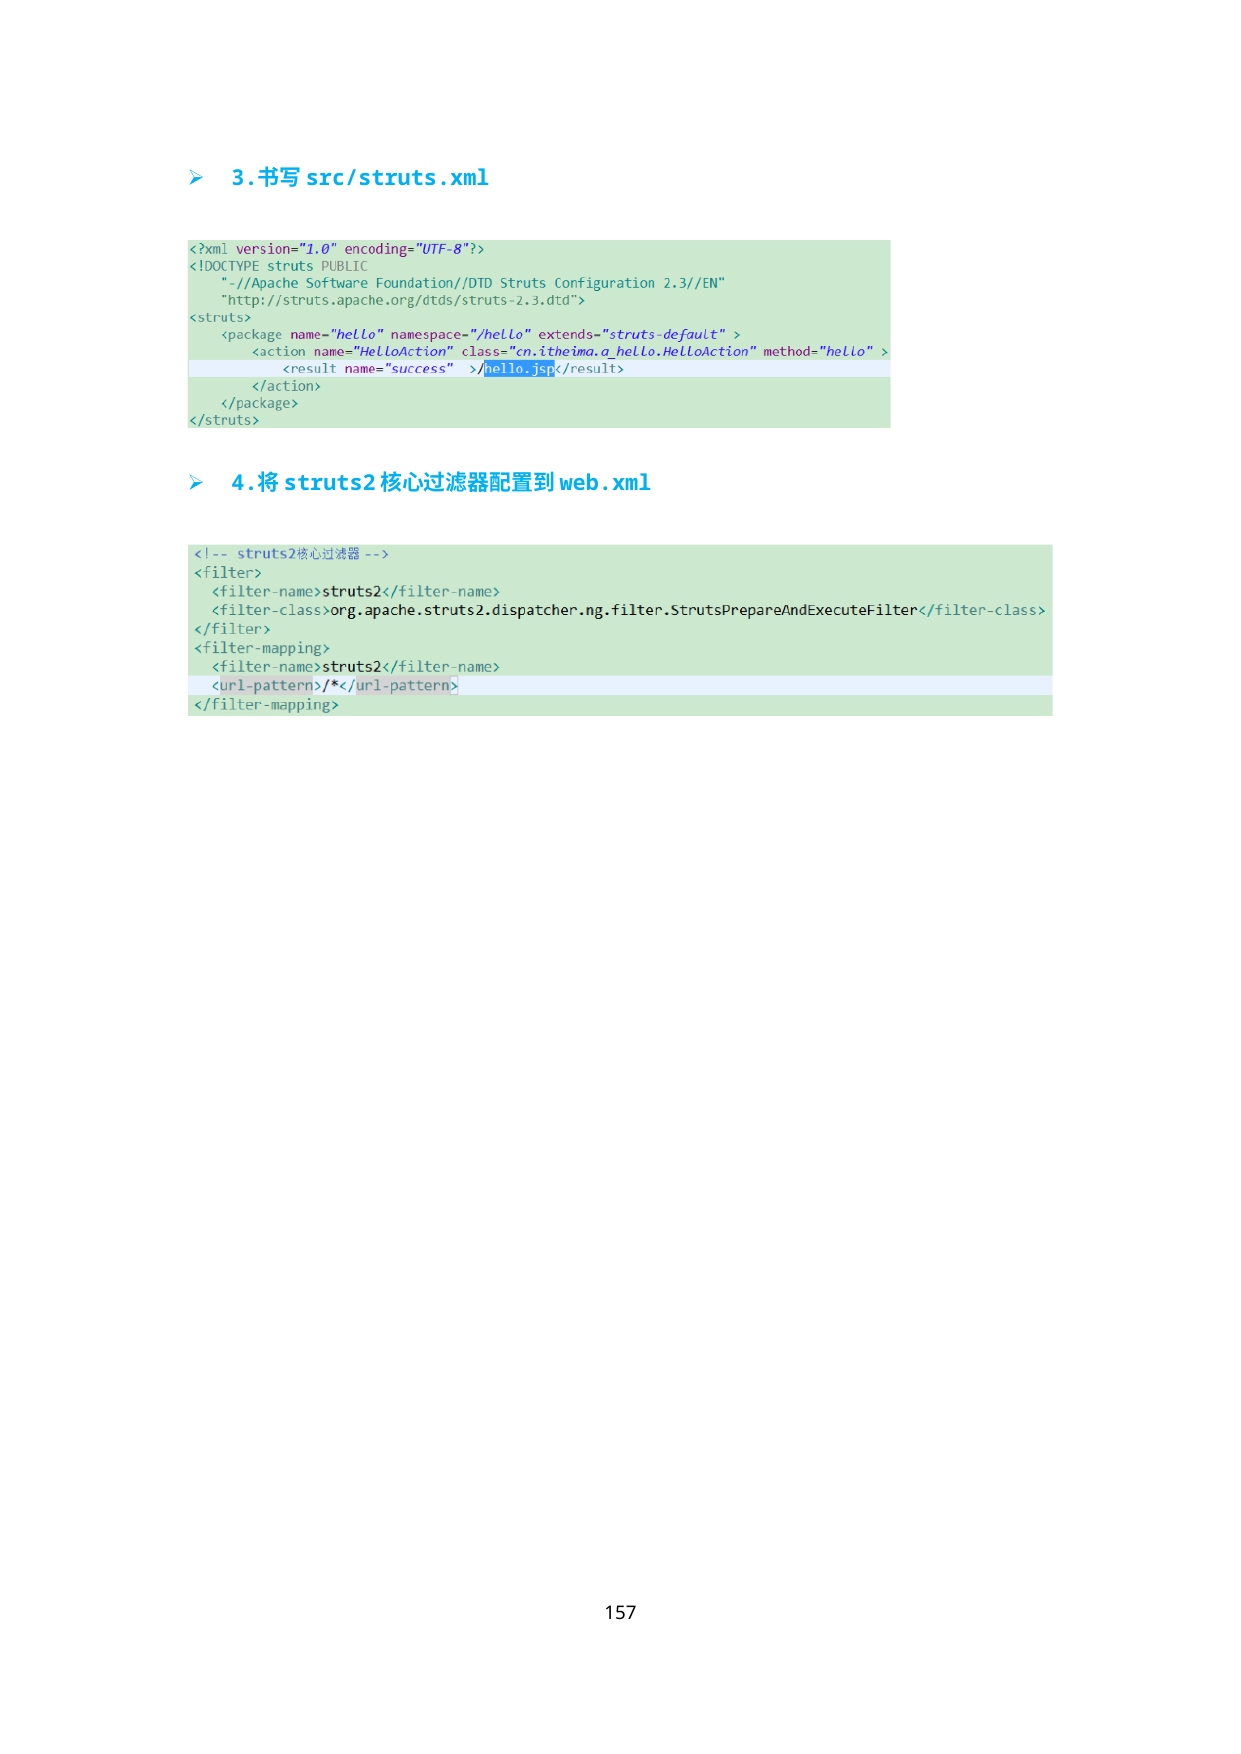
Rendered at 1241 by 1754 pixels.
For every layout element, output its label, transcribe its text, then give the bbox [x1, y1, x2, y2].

picture [189, 170, 202, 178]
picture [187, 240, 891, 429]
picture [189, 475, 202, 483]
picture [187, 544, 1053, 716]
subtitle 3.书写src/struts.xml [187, 160, 1053, 192]
subtitle 4.将struts2核心过滤器配置到web.xml [187, 464, 1053, 497]
